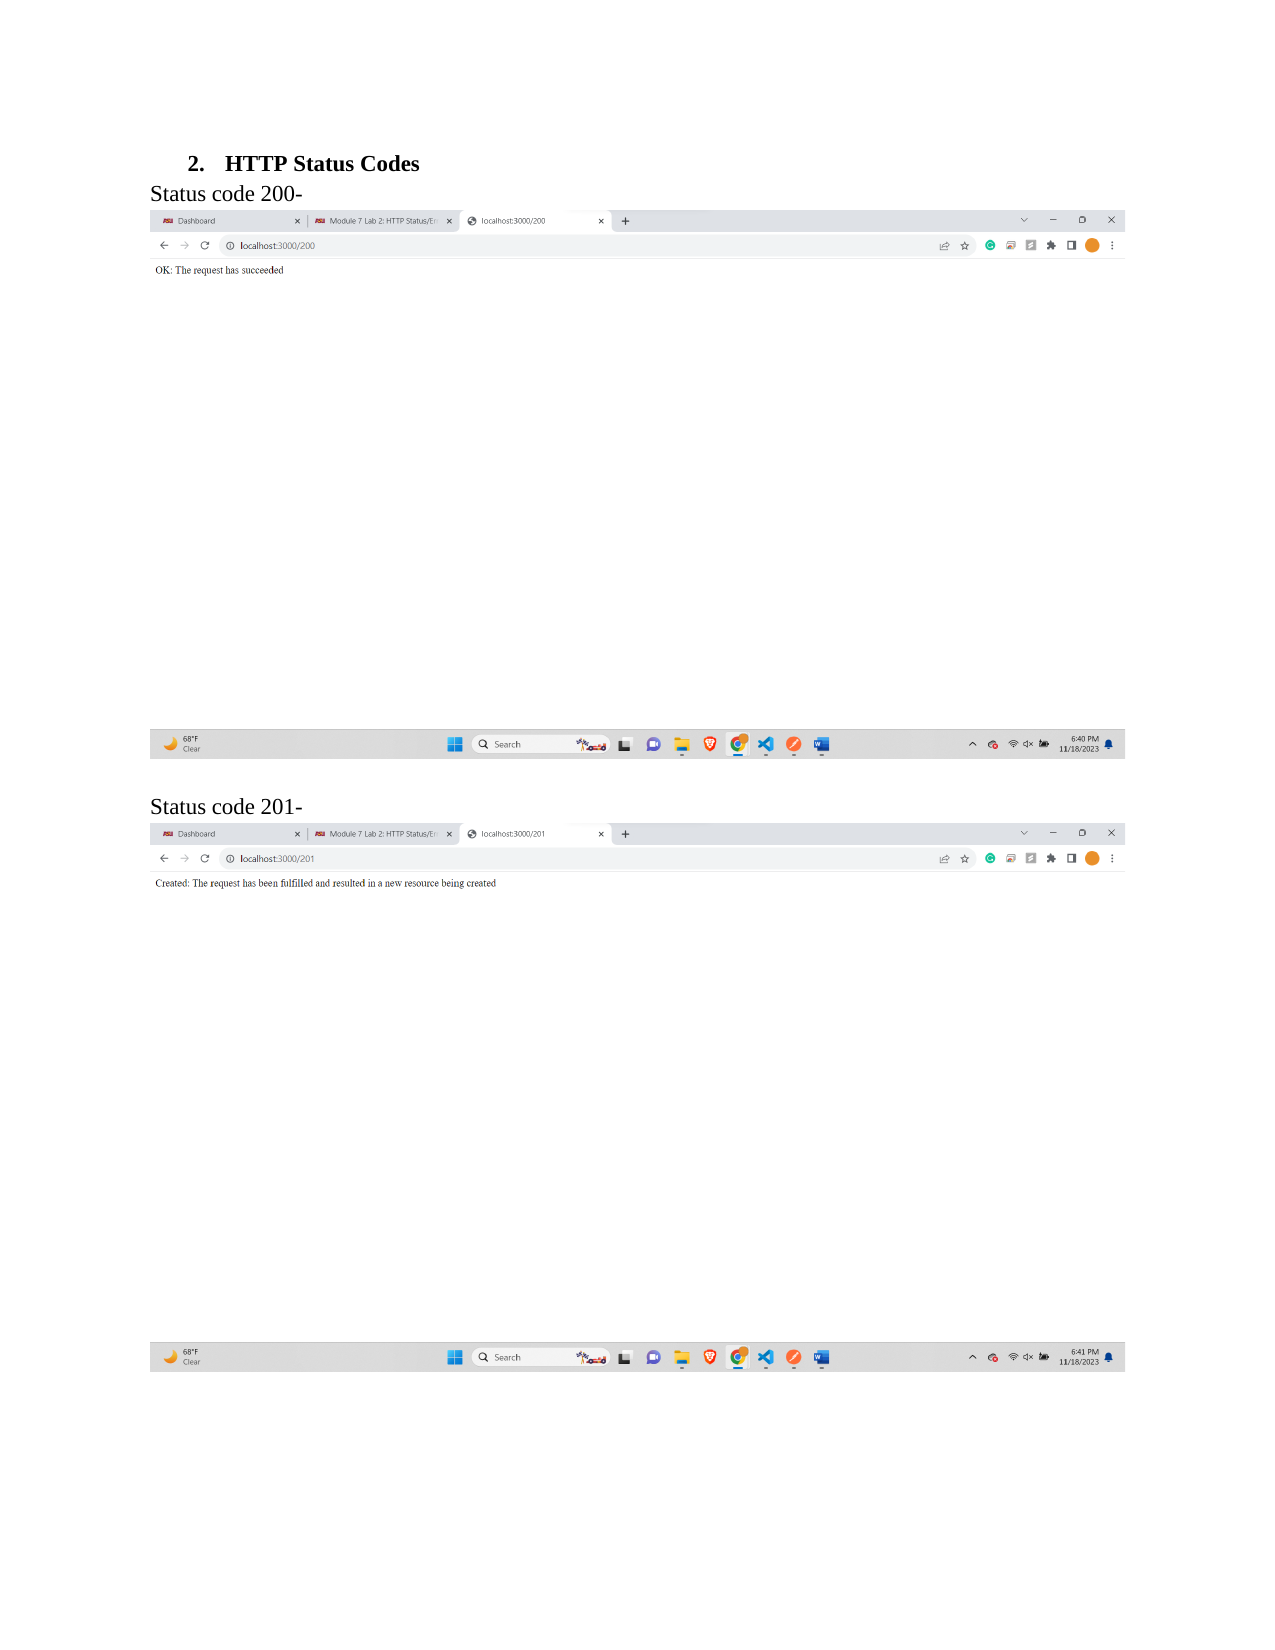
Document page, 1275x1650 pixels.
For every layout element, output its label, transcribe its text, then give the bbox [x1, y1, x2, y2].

picture [150, 823, 1125, 1372]
picture [150, 210, 1125, 759]
list HTTP Status Codes [187, 150, 1125, 176]
text Status code 200- [150, 180, 1125, 207]
text Status code 201- [150, 793, 1125, 819]
